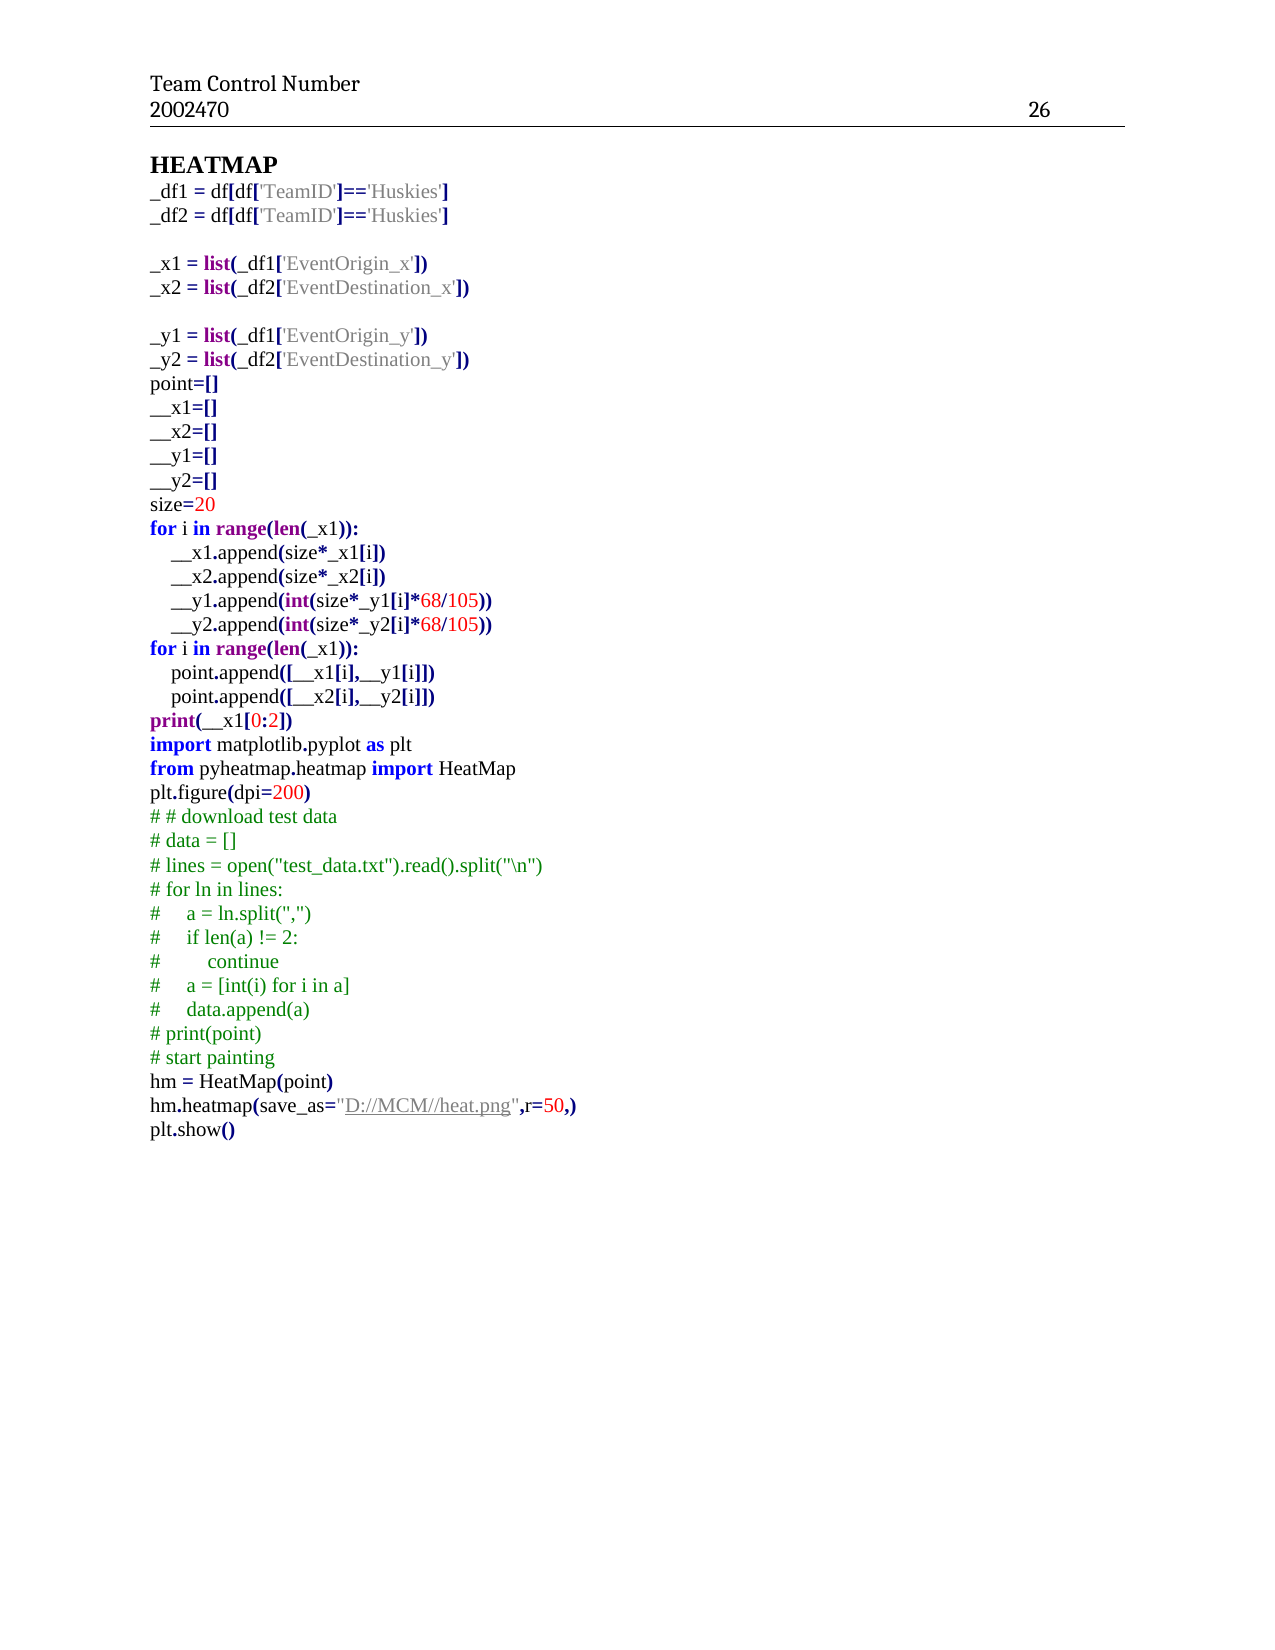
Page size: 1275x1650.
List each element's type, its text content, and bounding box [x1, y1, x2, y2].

text size=20 [150, 492, 1125, 516]
text # a = ln.split(",") [150, 901, 1125, 925]
text _x1 = list(_df1['EventOrigin_x']) [150, 251, 1125, 275]
text print(__x1[0:2]) [150, 708, 1125, 732]
text # start painting [150, 1045, 1125, 1069]
text import matplotlib.pyplot as plt [150, 732, 1125, 756]
text _x2 = list(_df2['EventDestination_x']) [150, 275, 1125, 299]
text __y1=[] [150, 443, 1125, 467]
text hm.heatmap(save_as="D://MCM//heat.png",r=50,) [150, 1093, 1125, 1117]
text __x2.append(size*_x2[i]) [150, 564, 1125, 588]
text point.append([__x2[i],__y2[i]]) [150, 684, 1125, 708]
text for i in range(len(_x1)): [150, 636, 1125, 660]
text # print(point) [150, 1021, 1125, 1045]
text __y2=[] [150, 467, 1125, 492]
text hm = HeatMap(point) [150, 1069, 1125, 1093]
text _df2 = df[df['TeamID']=='Huskies'] [150, 203, 1125, 227]
text # data.append(a) [150, 997, 1125, 1021]
text plt.show() [150, 1117, 1125, 1141]
text point=[] [150, 371, 1125, 395]
text __x1.append(size*_x1[i]) [150, 540, 1125, 564]
text __y2.append(int(size*_y2[i]*68/105)) [150, 612, 1125, 636]
text __x2=[] [150, 419, 1125, 443]
text __x1=[] [150, 395, 1125, 419]
text # continue [150, 949, 1125, 973]
text # lines = open("test_data.txt").read().split("\n") [150, 852, 1125, 877]
text _y1 = list(_df1['EventOrigin_y']) [150, 323, 1125, 347]
text # if len(a) != 2: [150, 925, 1125, 949]
text HEATMAP [150, 150, 1125, 179]
text from pyheatmap.heatmap import HeatMap [150, 756, 1125, 780]
text # data = [] [150, 828, 1125, 852]
text # for ln in lines: [150, 877, 1125, 901]
text # # download test data [150, 804, 1125, 828]
text for i in range(len(_x1)): [150, 516, 1125, 540]
text _df1 = df[df['TeamID']=='Huskies'] [150, 179, 1125, 203]
text __y1.append(int(size*_y1[i]*68/105)) [150, 588, 1125, 612]
text # a = [int(i) for i in a] [150, 973, 1125, 997]
text _y2 = list(_df2['EventDestination_y']) [150, 347, 1125, 371]
text point.append([__x1[i],__y1[i]]) [150, 660, 1125, 684]
text plt.figure(dpi=200) [150, 780, 1125, 804]
